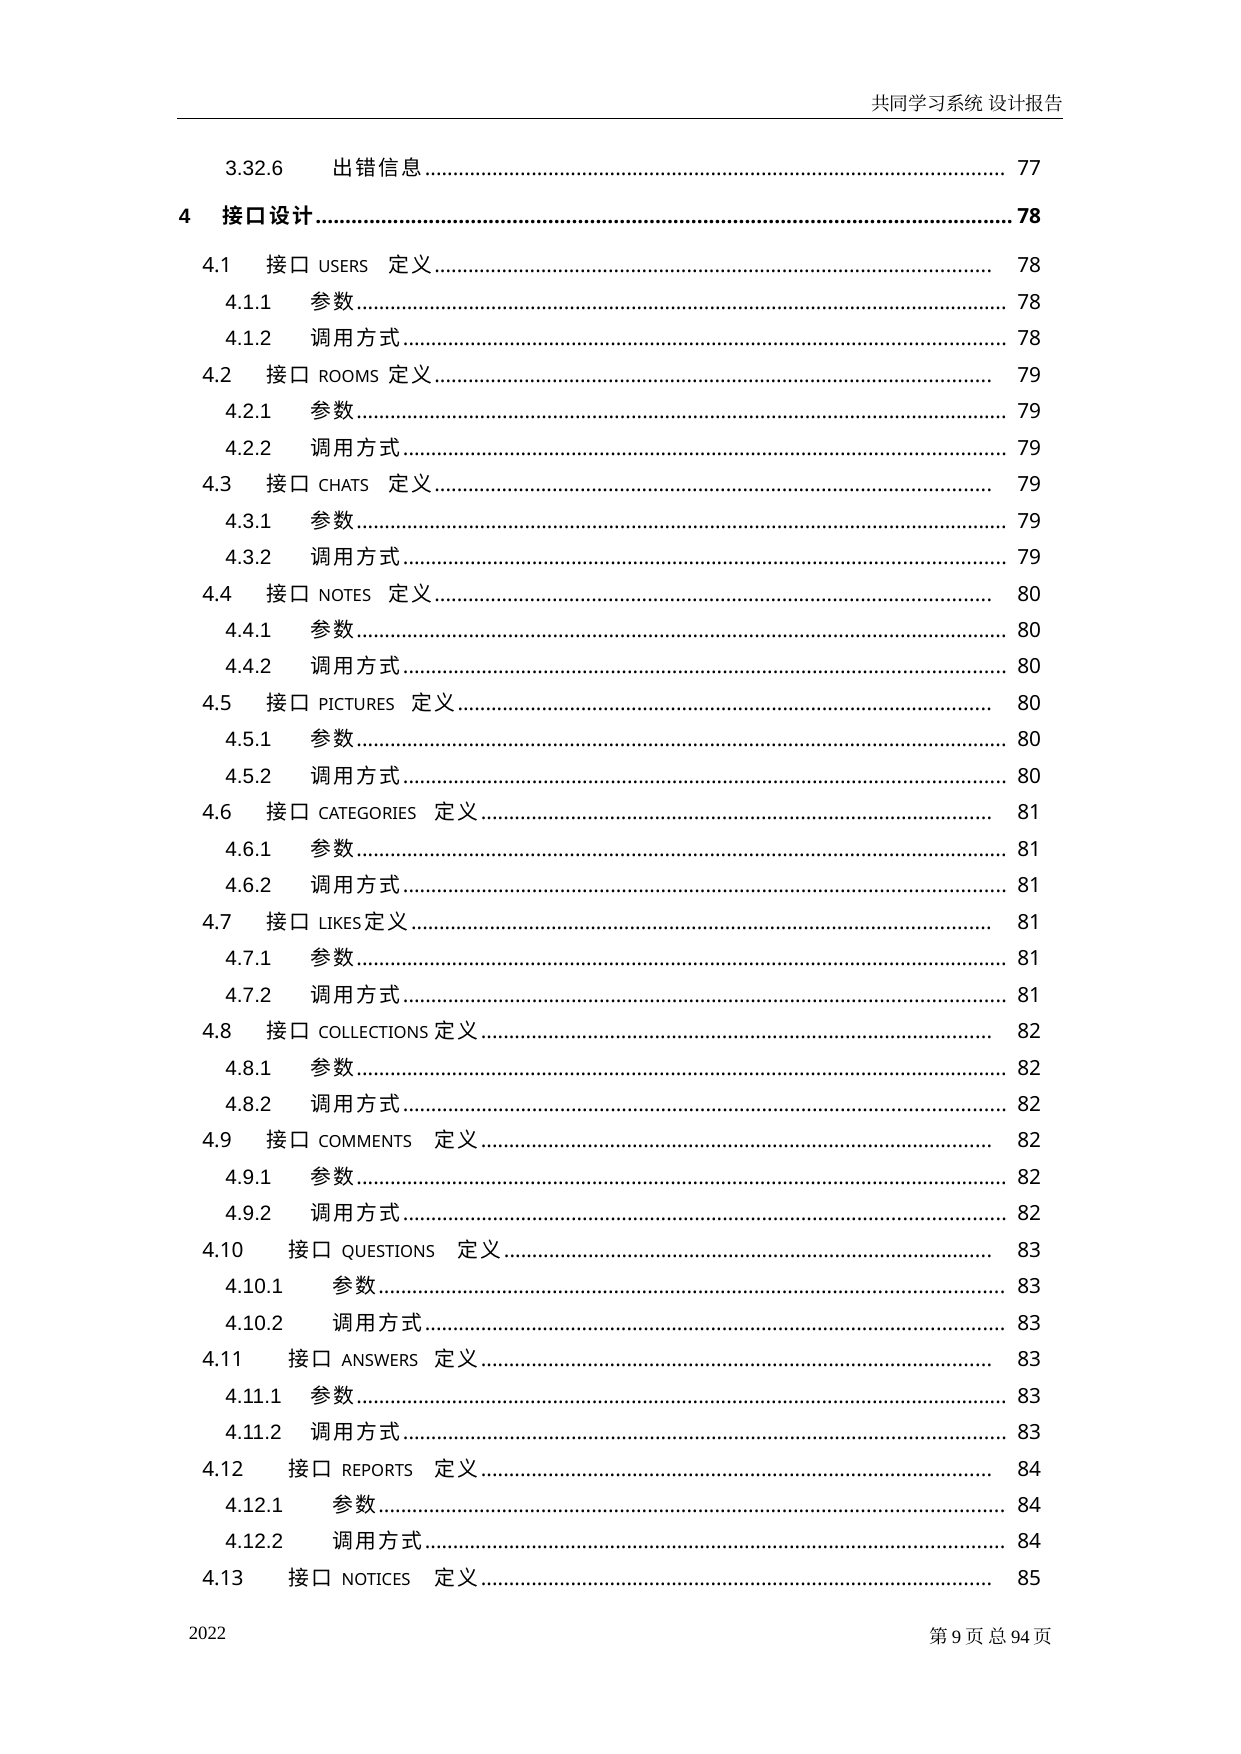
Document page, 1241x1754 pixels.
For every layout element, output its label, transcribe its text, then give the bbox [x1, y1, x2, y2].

text 4.3.2 调用方式 79 [222, 537, 1061, 574]
text 4 接口设计 78 [179, 197, 1061, 233]
text 4.5.2 调用方式 80 [222, 756, 1061, 793]
text 4.4.2 调用方式 80 [222, 647, 1061, 683]
text 4.7.1 参数 81 [222, 938, 1061, 975]
text 4.13 接口notices 定义 85 [201, 1558, 1061, 1595]
text 4.3.1 参数 79 [222, 501, 1061, 537]
text 4.9 接口comments 定义 82 [201, 1121, 1061, 1157]
text 4.2 接口rooms定义 79 [201, 355, 1061, 392]
text 4.2.1 参数 79 [222, 392, 1061, 428]
text 4.10.2 调用方式 83 [222, 1303, 1061, 1339]
text 4.8 接口collections 定义 82 [201, 1011, 1061, 1048]
text 4.10 接口questions 定义 83 [201, 1230, 1061, 1267]
text 4.1 接口users 定义 78 [201, 246, 1061, 282]
text 4.9.2 调用方式 82 [222, 1194, 1061, 1230]
text 4.6 接口categories 定义 81 [201, 793, 1061, 829]
text 4.11 接口answers定义 83 [201, 1339, 1061, 1376]
text 4.5 接口pictures定义 80 [201, 683, 1061, 720]
text 4.11.2 调用方式 83 [222, 1412, 1061, 1449]
text 4.11.1 参数 83 [222, 1376, 1061, 1412]
text 4.5.1 参数 80 [222, 720, 1061, 756]
text 4.7.2 调用方式 81 [222, 975, 1061, 1011]
text 4.1.1 参数 78 [222, 282, 1061, 319]
text 4.4 接口notes 定义 80 [201, 574, 1061, 610]
text 4.12.1 参数 84 [222, 1485, 1061, 1522]
text 4.10.1 参数 83 [222, 1267, 1061, 1303]
text 4.4.1 参数 80 [222, 610, 1061, 647]
text 4.9.1 参数 82 [222, 1157, 1061, 1194]
text 4.3 接口chats 定义 79 [201, 464, 1061, 501]
text 4.6.1 参数 81 [222, 829, 1061, 866]
text 4.12.2 调用方式 84 [222, 1522, 1061, 1558]
text 3.32.6 出错信息 77 [222, 148, 1061, 184]
text 4.7 接口likes定义 81 [201, 902, 1061, 938]
text 4.2.2 调用方式 79 [222, 428, 1061, 464]
text 4.6.2 调用方式 81 [222, 866, 1061, 902]
text 4.8.2 调用方式 82 [222, 1084, 1061, 1121]
text 4.12 接口reports 定义 84 [201, 1449, 1061, 1485]
text 4.1.2 调用方式 78 [222, 319, 1061, 355]
text 4.8.1 参数 82 [222, 1048, 1061, 1084]
